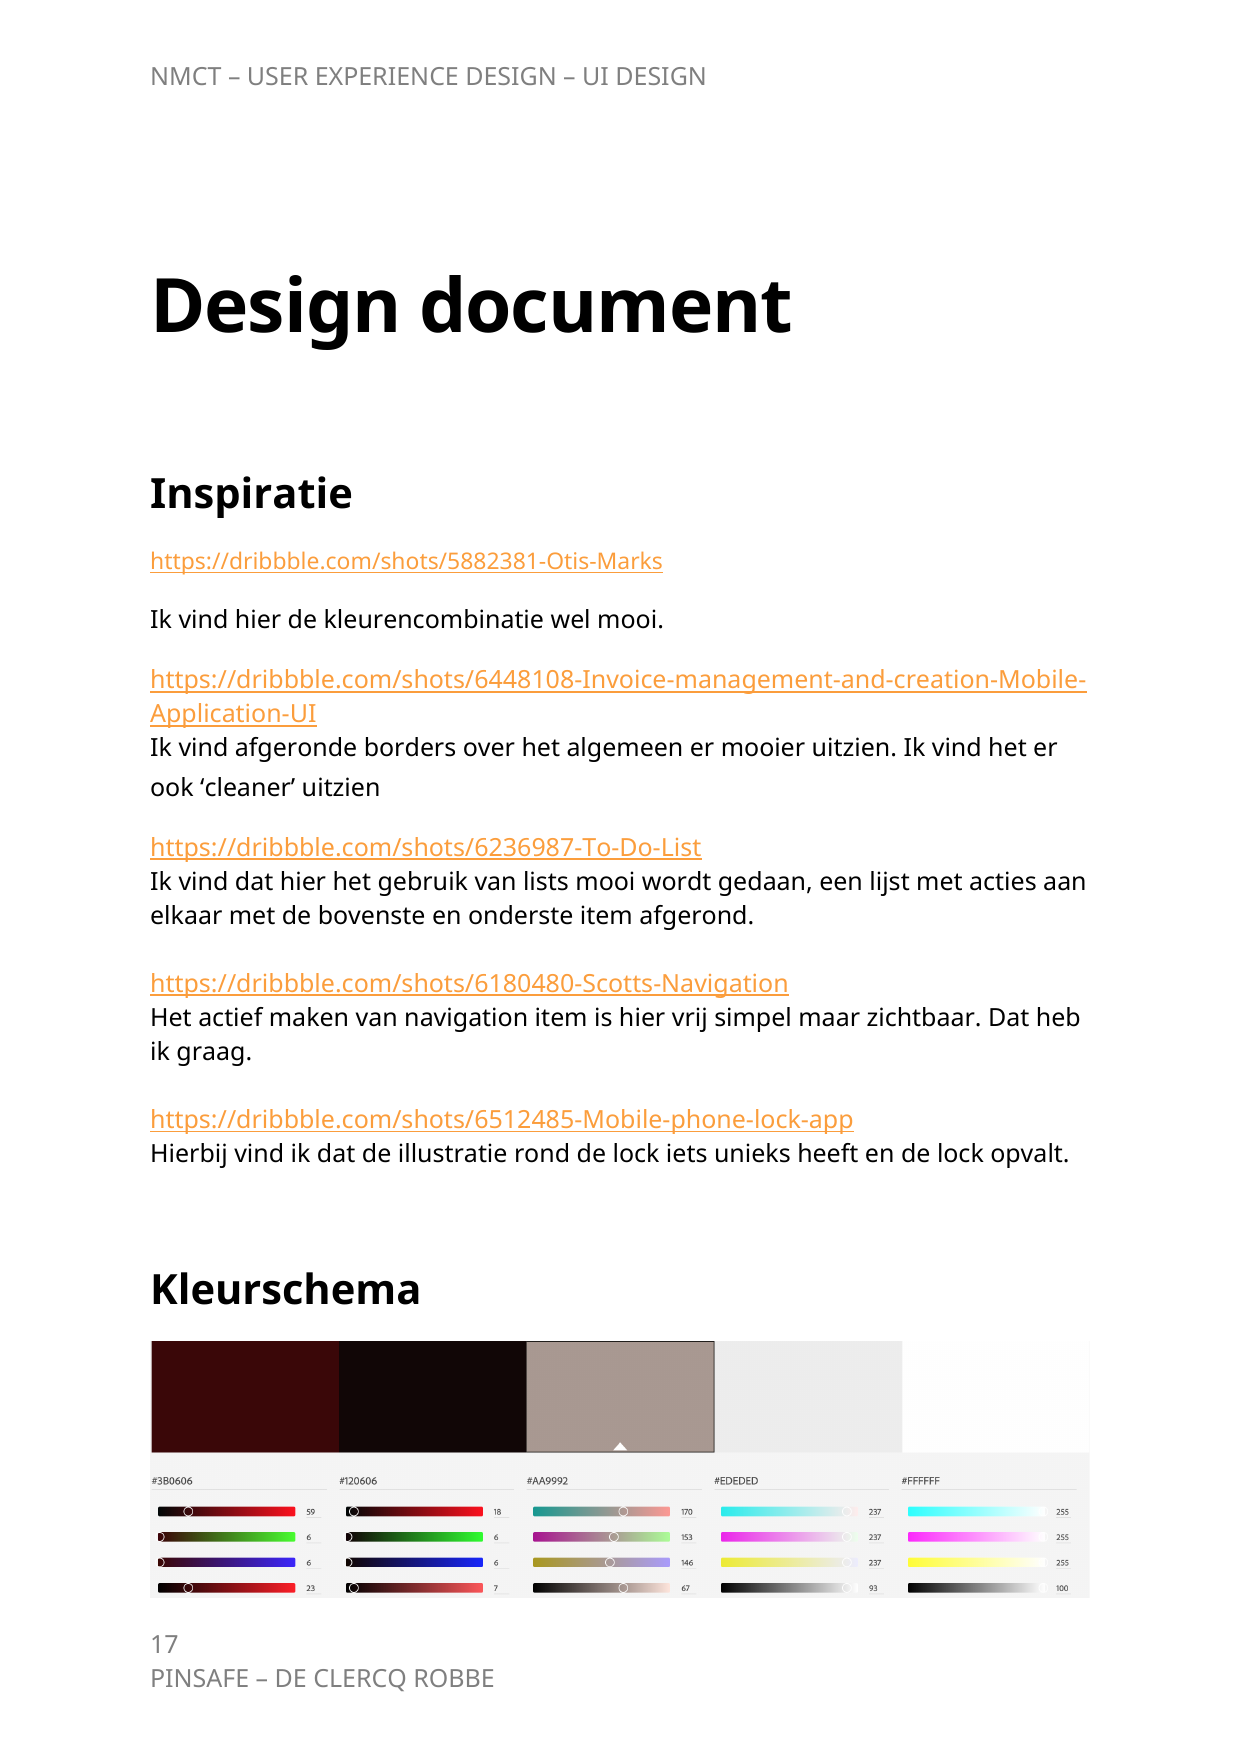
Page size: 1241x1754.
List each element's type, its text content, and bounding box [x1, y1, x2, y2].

text Het actief maken van navigation item is hier vrij simpel maar zichtbaar. Dat heb ik graag. [150, 999, 1090, 1068]
text Ik vind afgeronde borders over het algemeen er mooier uitzien. Ik vind het er ook ‘cleaner’ uitzien [150, 730, 1090, 803]
subtitle Inspiratie [150, 463, 1090, 520]
picture [150, 1341, 1090, 1598]
text https://dribbble.com/shots/6512485-Mobile-phone-lock-app [150, 1102, 1090, 1136]
text Ik vind hier de kleurencombinatie wel mooi. [150, 602, 1090, 636]
title Design document [150, 252, 1090, 354]
text https://dribbble.com/shots/6236987-To-Do-List [150, 829, 1090, 863]
text https://dribbble.com/shots/6448108-Invoice-management-and-creation-Mobile-Application-UI [150, 662, 1090, 730]
text https://dribbble.com/shots/5882381-Otis-Marks [150, 545, 1090, 576]
subtitle Kleurschema [150, 1259, 1090, 1316]
text Hierbij vind ik dat de illustratie rond de lock iets unieks heeft en de lock opvalt. [150, 1136, 1090, 1170]
text https://dribbble.com/shots/6180480-Scotts-Navigation [150, 966, 1090, 999]
text Ik vind dat hier het gebruik van lists mooi wordt gedaan, een lijst met acties aan elkaar met de bovenste en onderste item afgerond. [150, 863, 1090, 931]
